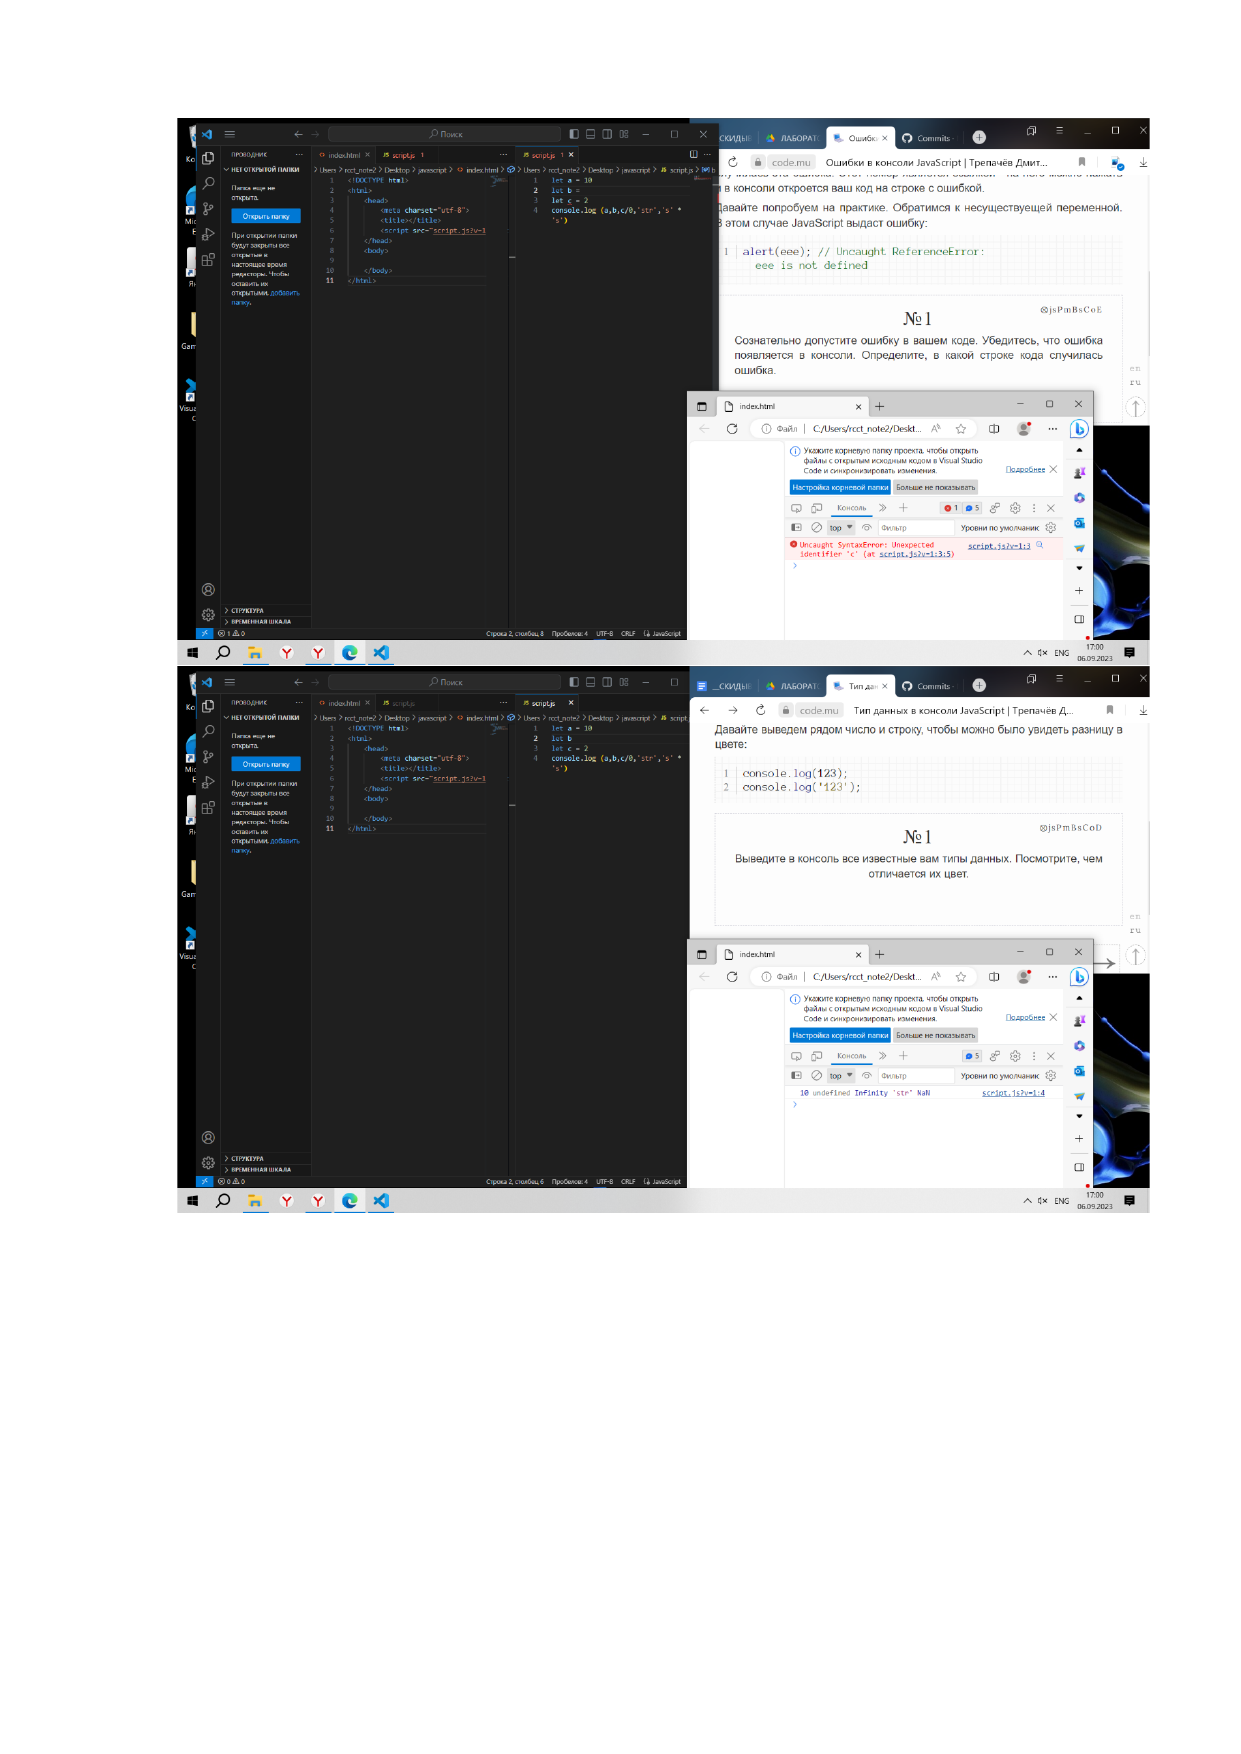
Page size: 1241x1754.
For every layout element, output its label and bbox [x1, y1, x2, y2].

picture [177, 118, 1150, 665]
picture [177, 666, 1150, 1213]
